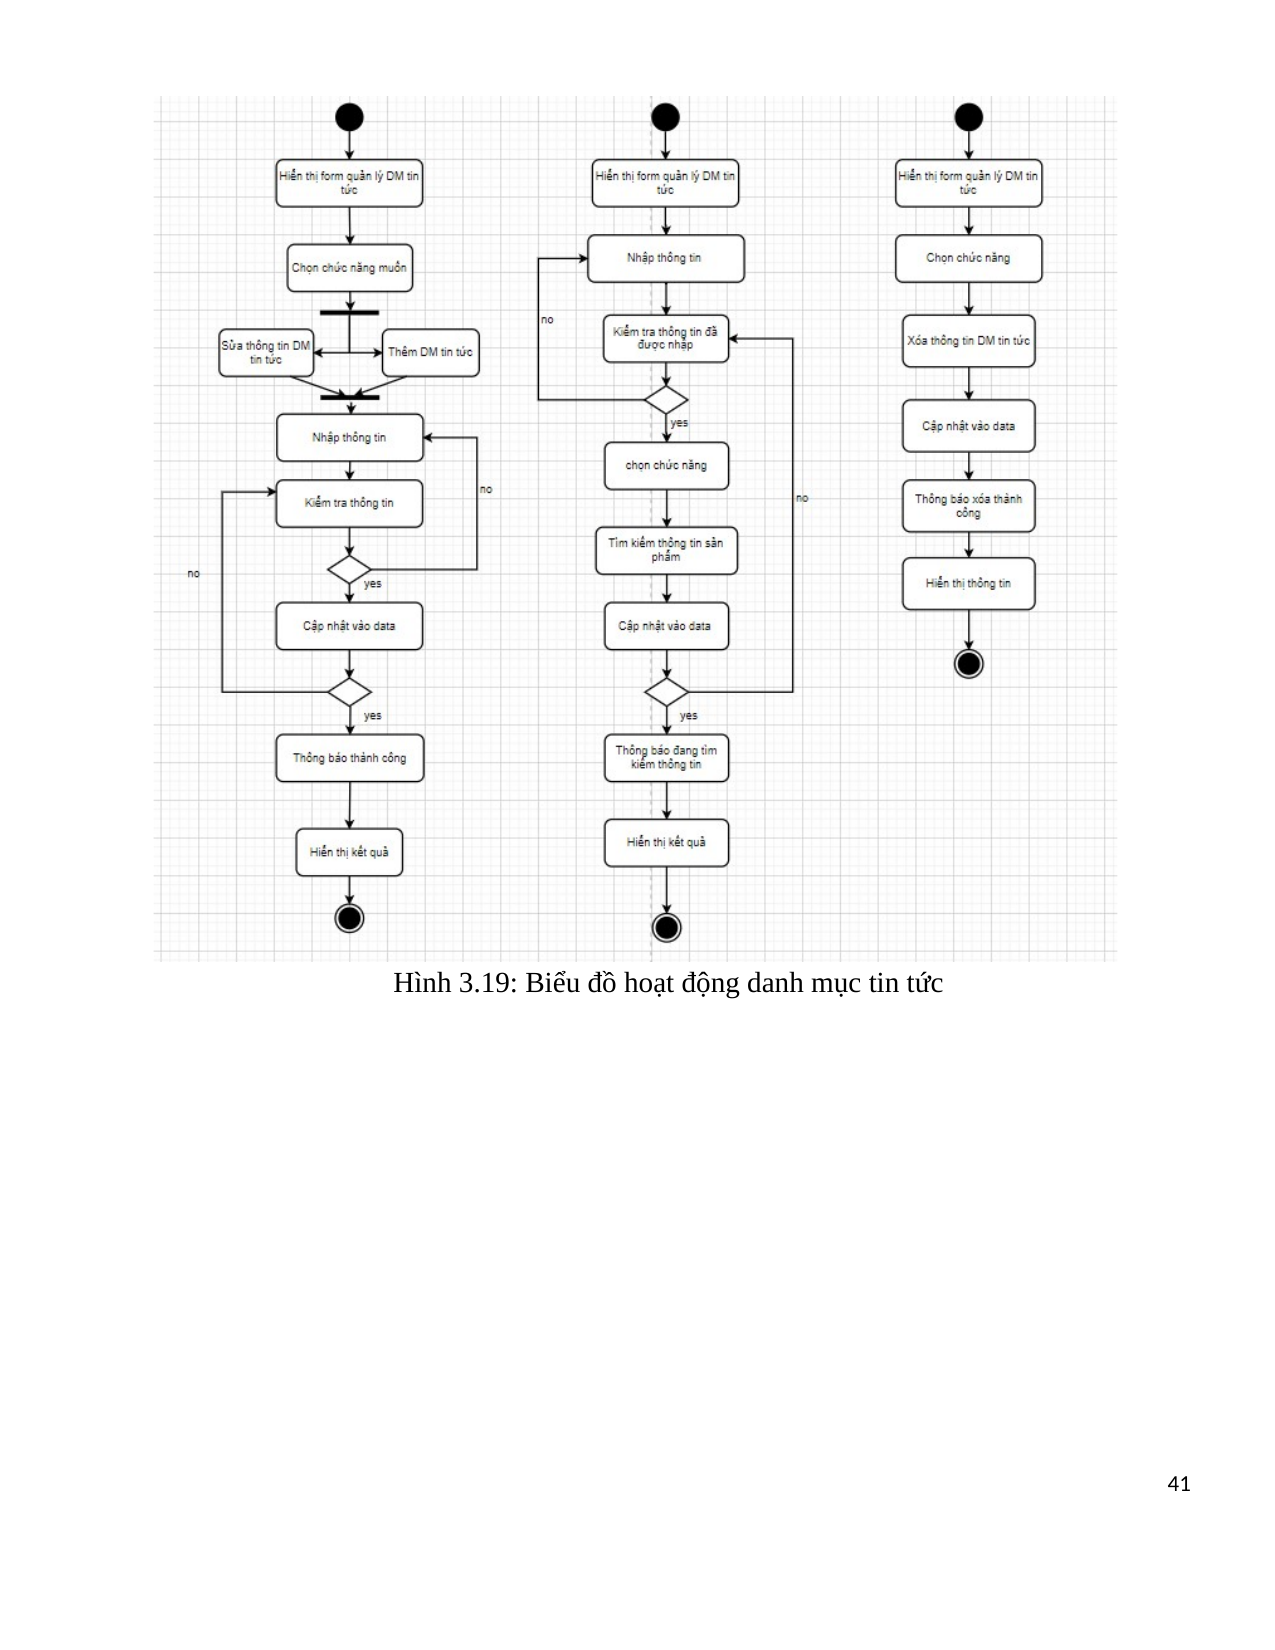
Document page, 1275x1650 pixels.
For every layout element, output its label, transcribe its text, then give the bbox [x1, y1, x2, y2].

picture [153, 96, 1118, 962]
text Hình 3.19: Biểu đồ hoạt động danh mục tin tức [393, 965, 1158, 998]
